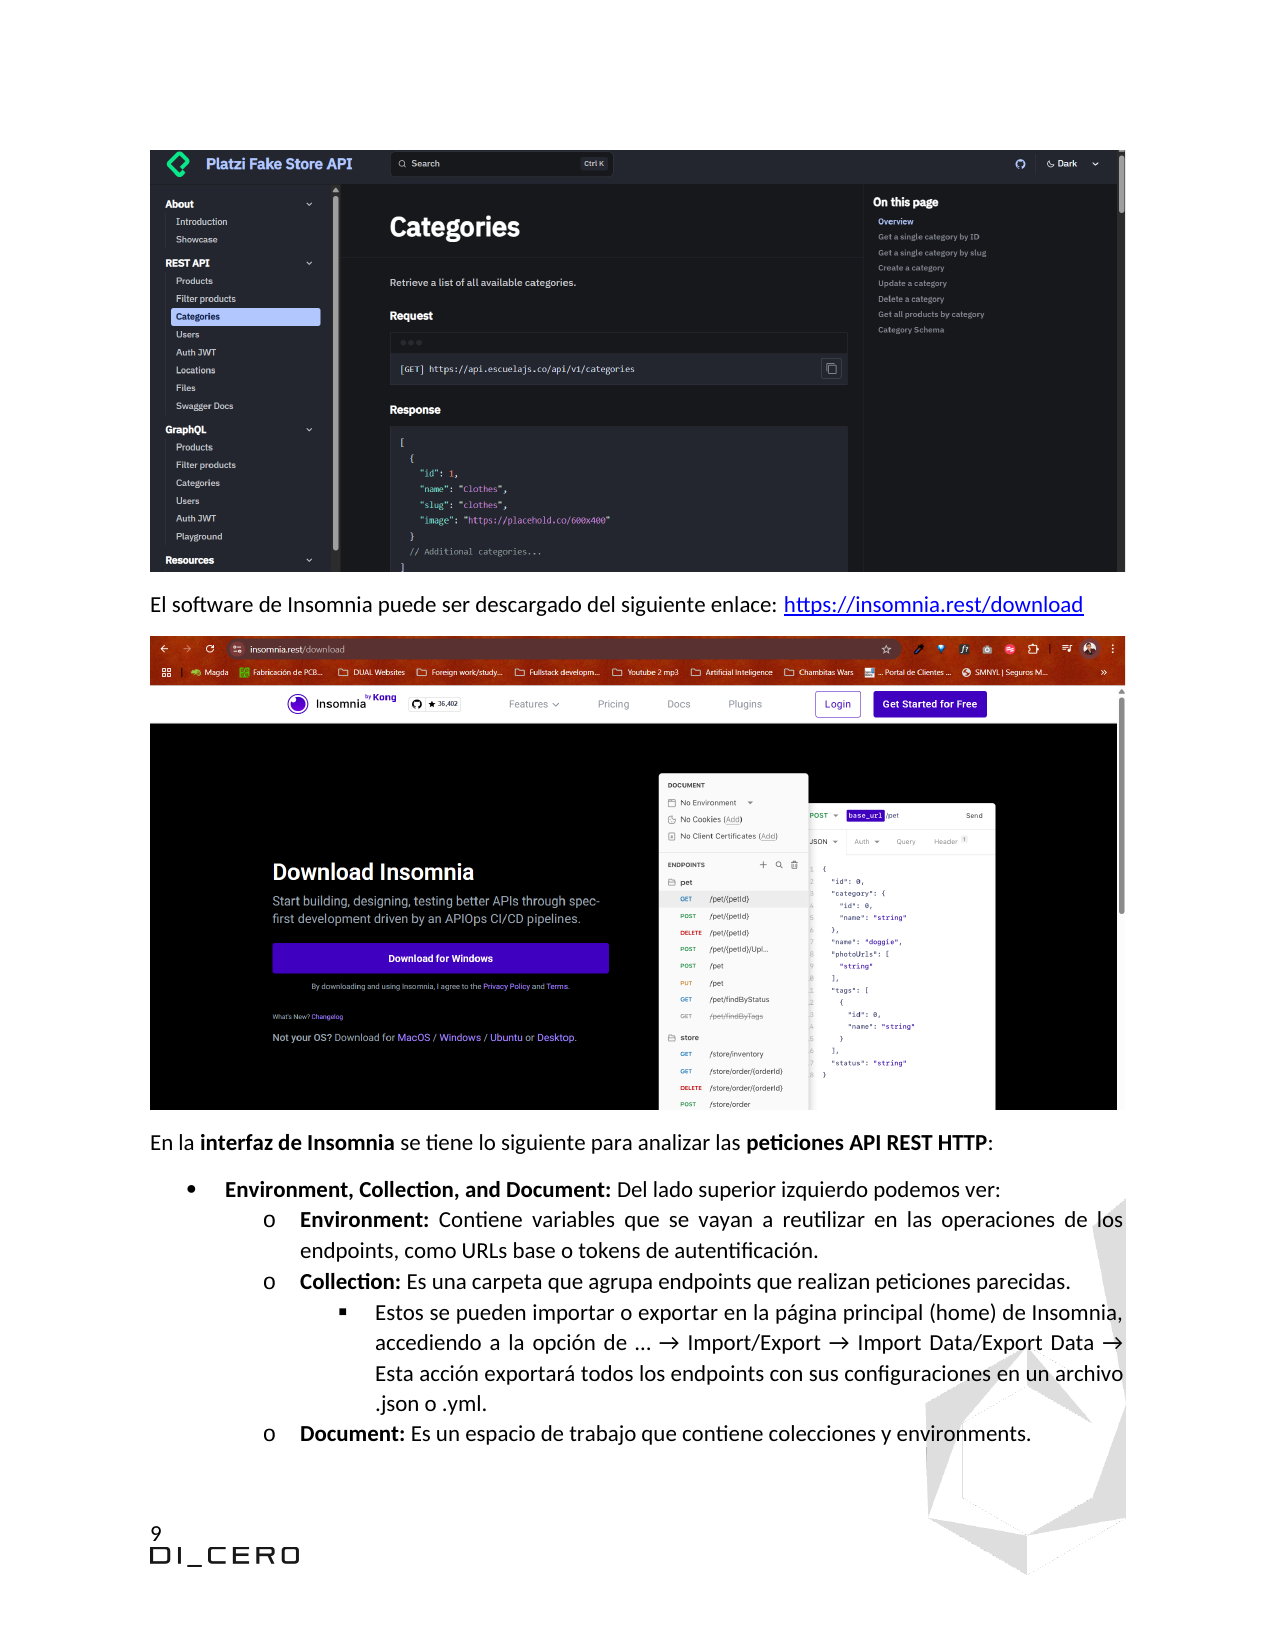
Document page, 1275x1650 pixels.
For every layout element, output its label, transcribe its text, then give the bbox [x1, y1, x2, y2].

list Collection: Es una carpeta que agrupa endpoints que realizan peticiones parecidas. [262, 1267, 1125, 1296]
list Environment: Contiene variables que se vayan a reutilizar en las operaciones de los endpoints, como URLs base o tokens de autentificación. [262, 1205, 1125, 1265]
picture [925, 1198, 1126, 1575]
text El software de Insomnia puede ser descargado del siguiente enlace: https://insomnia.rest/download [150, 590, 1125, 618]
list Estos se pueden importar o exportar en la página principal (home) de Insomnia, accediendo a la opción de … → Import/Export → Import Data/Export Data → Esta acción exportará todos los endpoints con sus configuraciones en un archivo .json o .yml. [337, 1298, 1125, 1417]
list Environment, Collection, and Document: Del lado superior izquierdo podemos ver: [187, 1175, 1125, 1203]
list Document: Es un espacio de trabajo que contiene colecciones y environments. [262, 1419, 1125, 1448]
picture [150, 636, 1125, 1110]
picture [150, 1547, 299, 1567]
picture [150, 150, 1125, 572]
text En la interfaz de Insomnia se tiene lo siguiente para analizar las peticiones API REST HTTP: [150, 1128, 1125, 1156]
